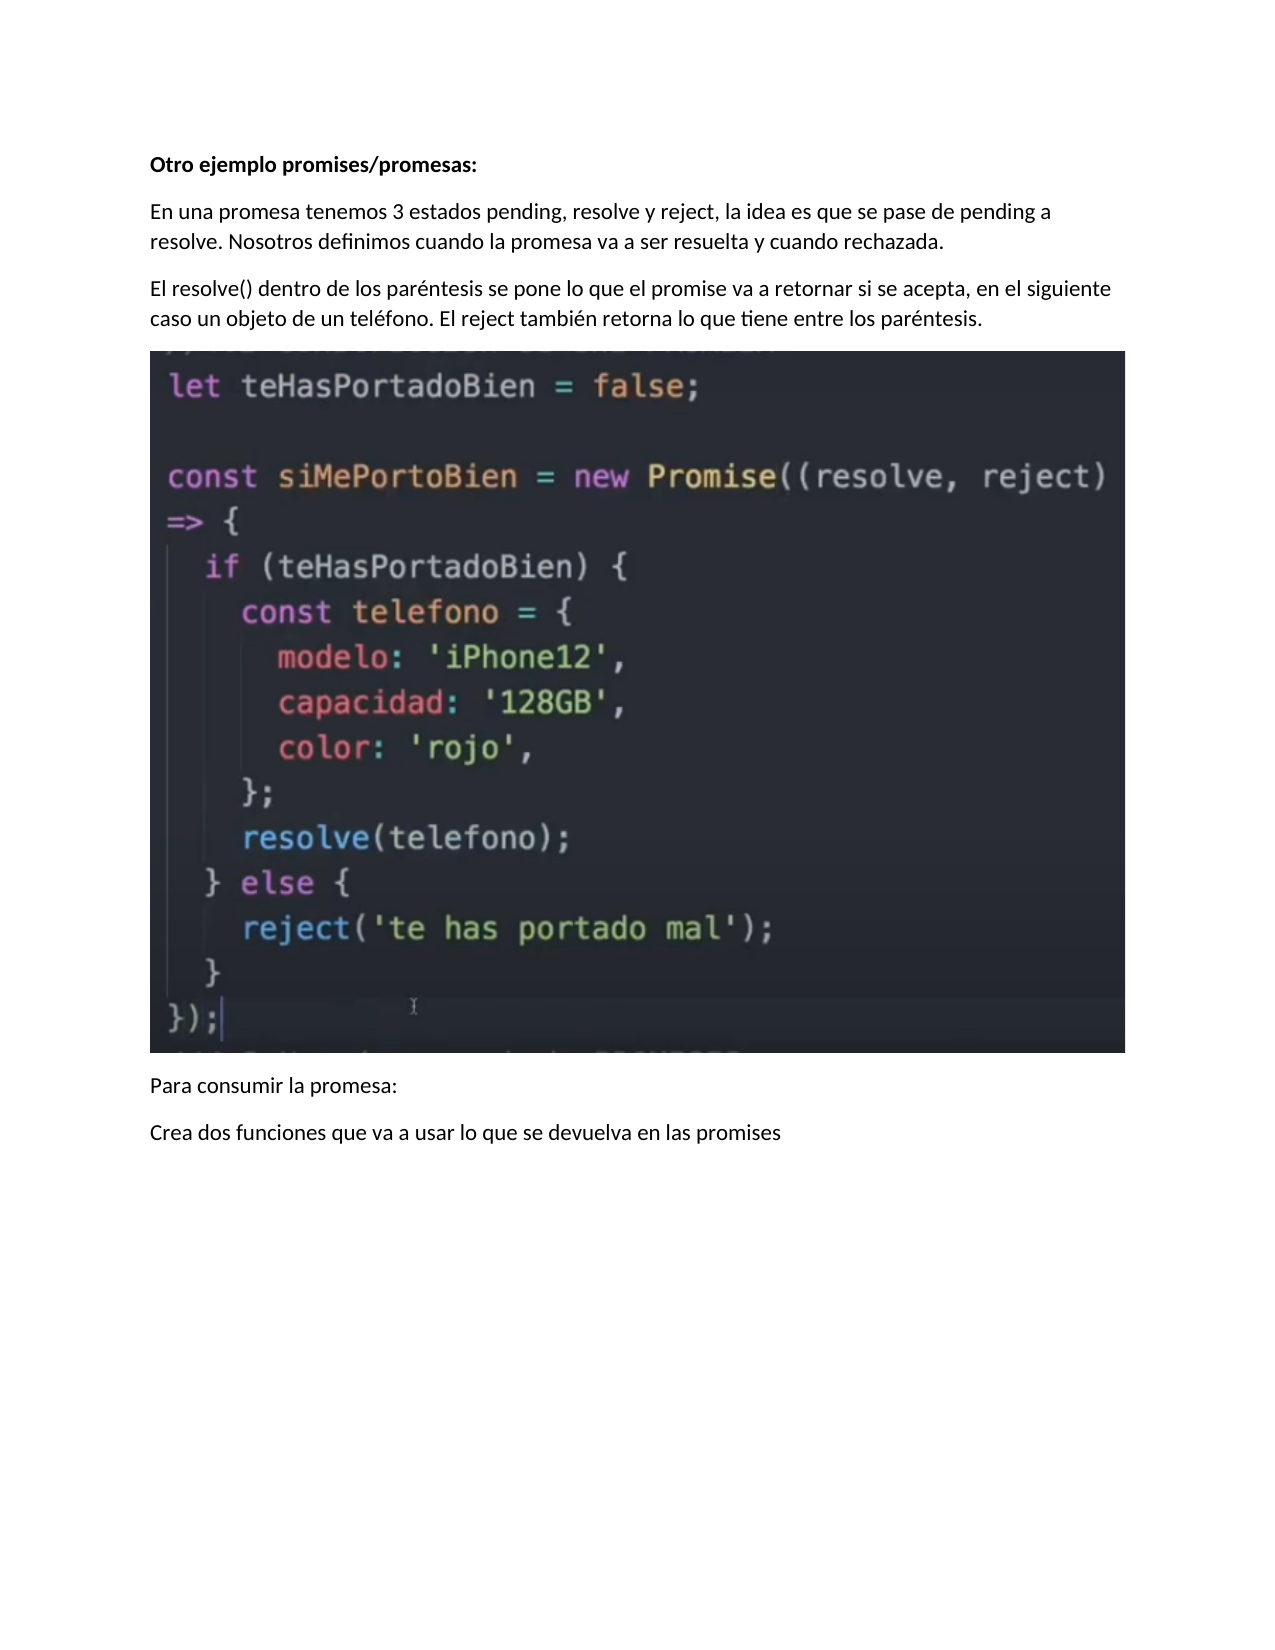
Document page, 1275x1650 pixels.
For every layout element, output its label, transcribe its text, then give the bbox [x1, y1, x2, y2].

text En una promesa tenemos 3 estados pending, resolve y reject, la idea es que se pase de pending a resolve. Nosotros definimos cuando la promesa va a ser resuelta y cuando rechazada. [150, 197, 1125, 255]
text Otro ejemplo promises/promesas: [150, 150, 1125, 178]
text El resolve() dentro de los paréntesis se pone lo que el promise va a retornar si se acepta, en el siguiente caso un objeto de un teléfono. El reject también retorna lo que tiene entre los paréntesis. [150, 274, 1125, 332]
picture [150, 351, 1125, 1053]
text Crea dos funciones que va a usar lo que se devuelva en las promises [150, 1118, 1125, 1146]
text Para consumir la promesa: [150, 1072, 1125, 1099]
